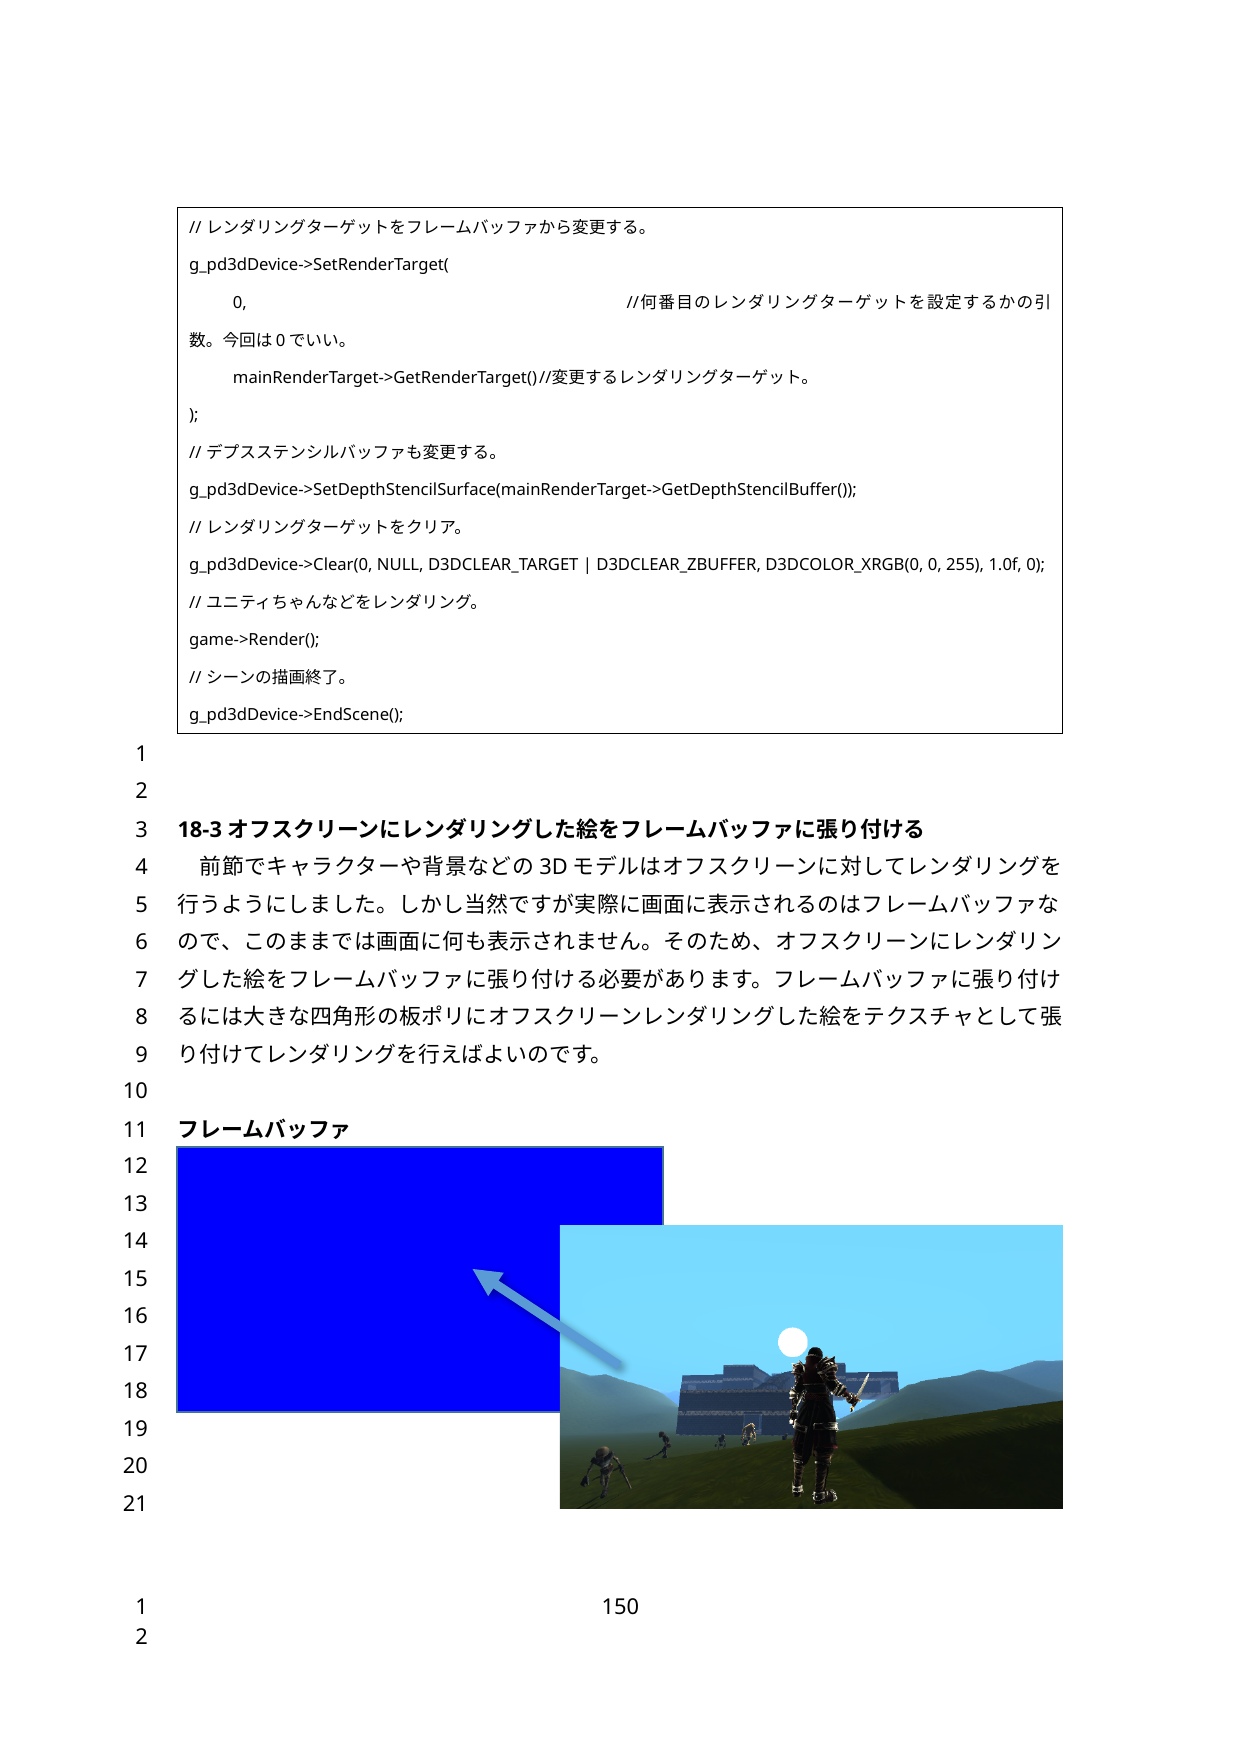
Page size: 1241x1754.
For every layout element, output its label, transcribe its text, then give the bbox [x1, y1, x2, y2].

picture [559, 1225, 1063, 1509]
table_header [178, 208, 1062, 733]
text 前節でキャラクターや背景などの3Dモデルはオフスクリーンに対してレンダリングを行うようにしました。しかし当然ですが実際に画面に表示されるのはフレームバッファなので、このままでは画面に何も表示されません。そのため、オフスクリーンにレンダリングした絵をフレームバッファに張り付ける必要があります。フレームバッファに張り付けるには大きな四角形の板ポリにオフスクリーンレンダリングした絵をテクスチャとして張り付けてレンダリングを行えばよいのです。 [177, 846, 1063, 1071]
text 18-3 オフスクリーンにレンダリングした絵をフレームバッファに張り付ける [177, 809, 1063, 846]
text フレームバッファ [177, 1109, 1063, 1146]
